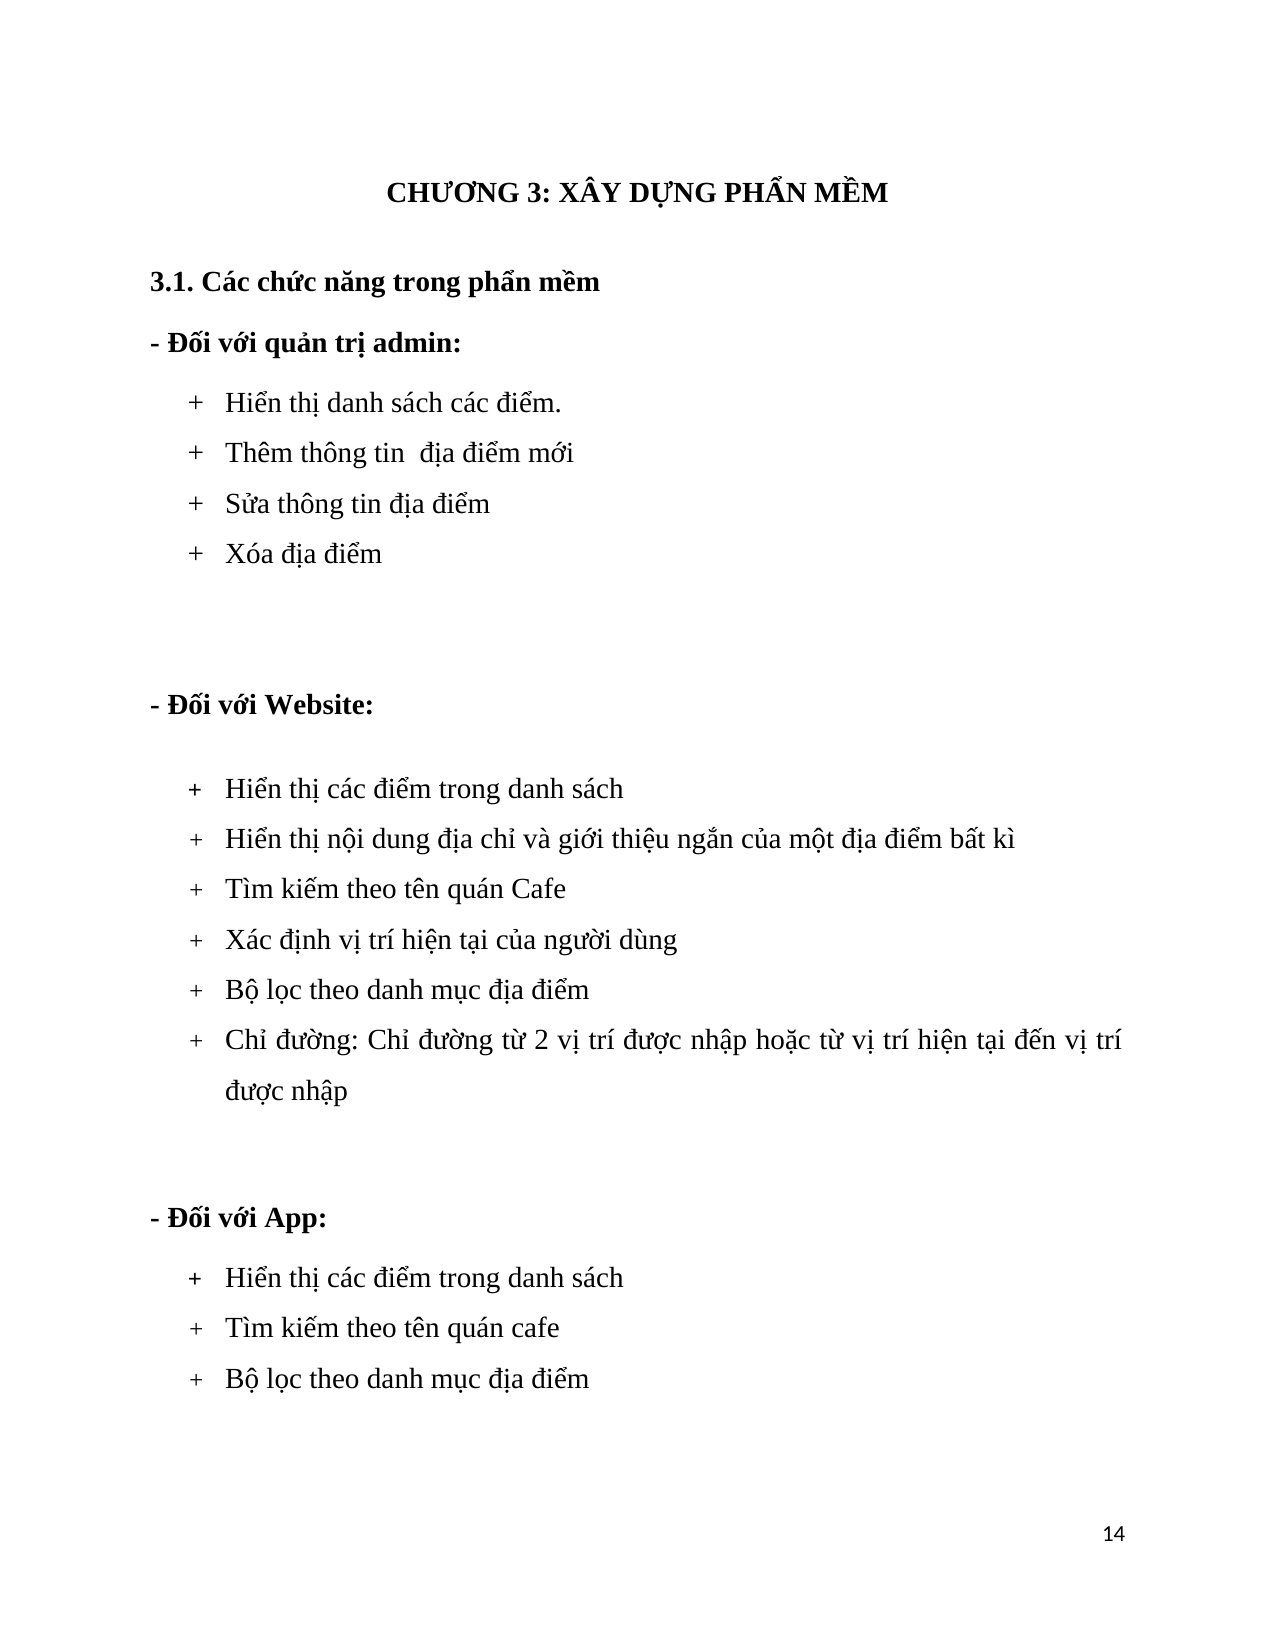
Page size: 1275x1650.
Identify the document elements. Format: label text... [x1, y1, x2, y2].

list Hiển thị các điểm trong danh sách [187, 1260, 1125, 1294]
list Hiển thị các điểm trong danh sách [187, 771, 1125, 804]
list Tìm kiếm theo tên quán Cafe [187, 871, 1125, 905]
list Tìm kiếm theo tên quán cafe [187, 1310, 1125, 1344]
list Hiển thị nội dung địa chỉ và giới thiệu ngắn của một địa điểm bất kì [187, 821, 1125, 855]
text - Đối với Website: [150, 687, 1125, 721]
list Xác định vị trí hiện tại của người dùng [187, 922, 1125, 955]
list Bộ lọc theo danh mục địa điểm [187, 972, 1125, 1006]
subtitle CHƯƠNG 3: XÂY DỰNG PHẨN MỀM [150, 175, 1125, 208]
list Sửa thông tin địa điểm [187, 486, 1125, 519]
list Hiển thị danh sách các điểm. [187, 385, 1125, 419]
list Chỉ đường: Chỉ đường từ 2 vị trí được nhập hoặc từ vị trí hiện tại đến vị trí được nhập [187, 1022, 1125, 1106]
text - Đối với App: [150, 1200, 1125, 1233]
list Xóa địa điểm [187, 536, 1125, 570]
subtitle 3.1. Các chức năng trong phẩn mềm [150, 264, 1125, 297]
list Thêm thông tin địa điểm mới [187, 436, 1125, 469]
text - Đối với quản trị admin: [150, 325, 1125, 359]
list Bộ lọc theo danh mục địa điểm [187, 1361, 1125, 1394]
